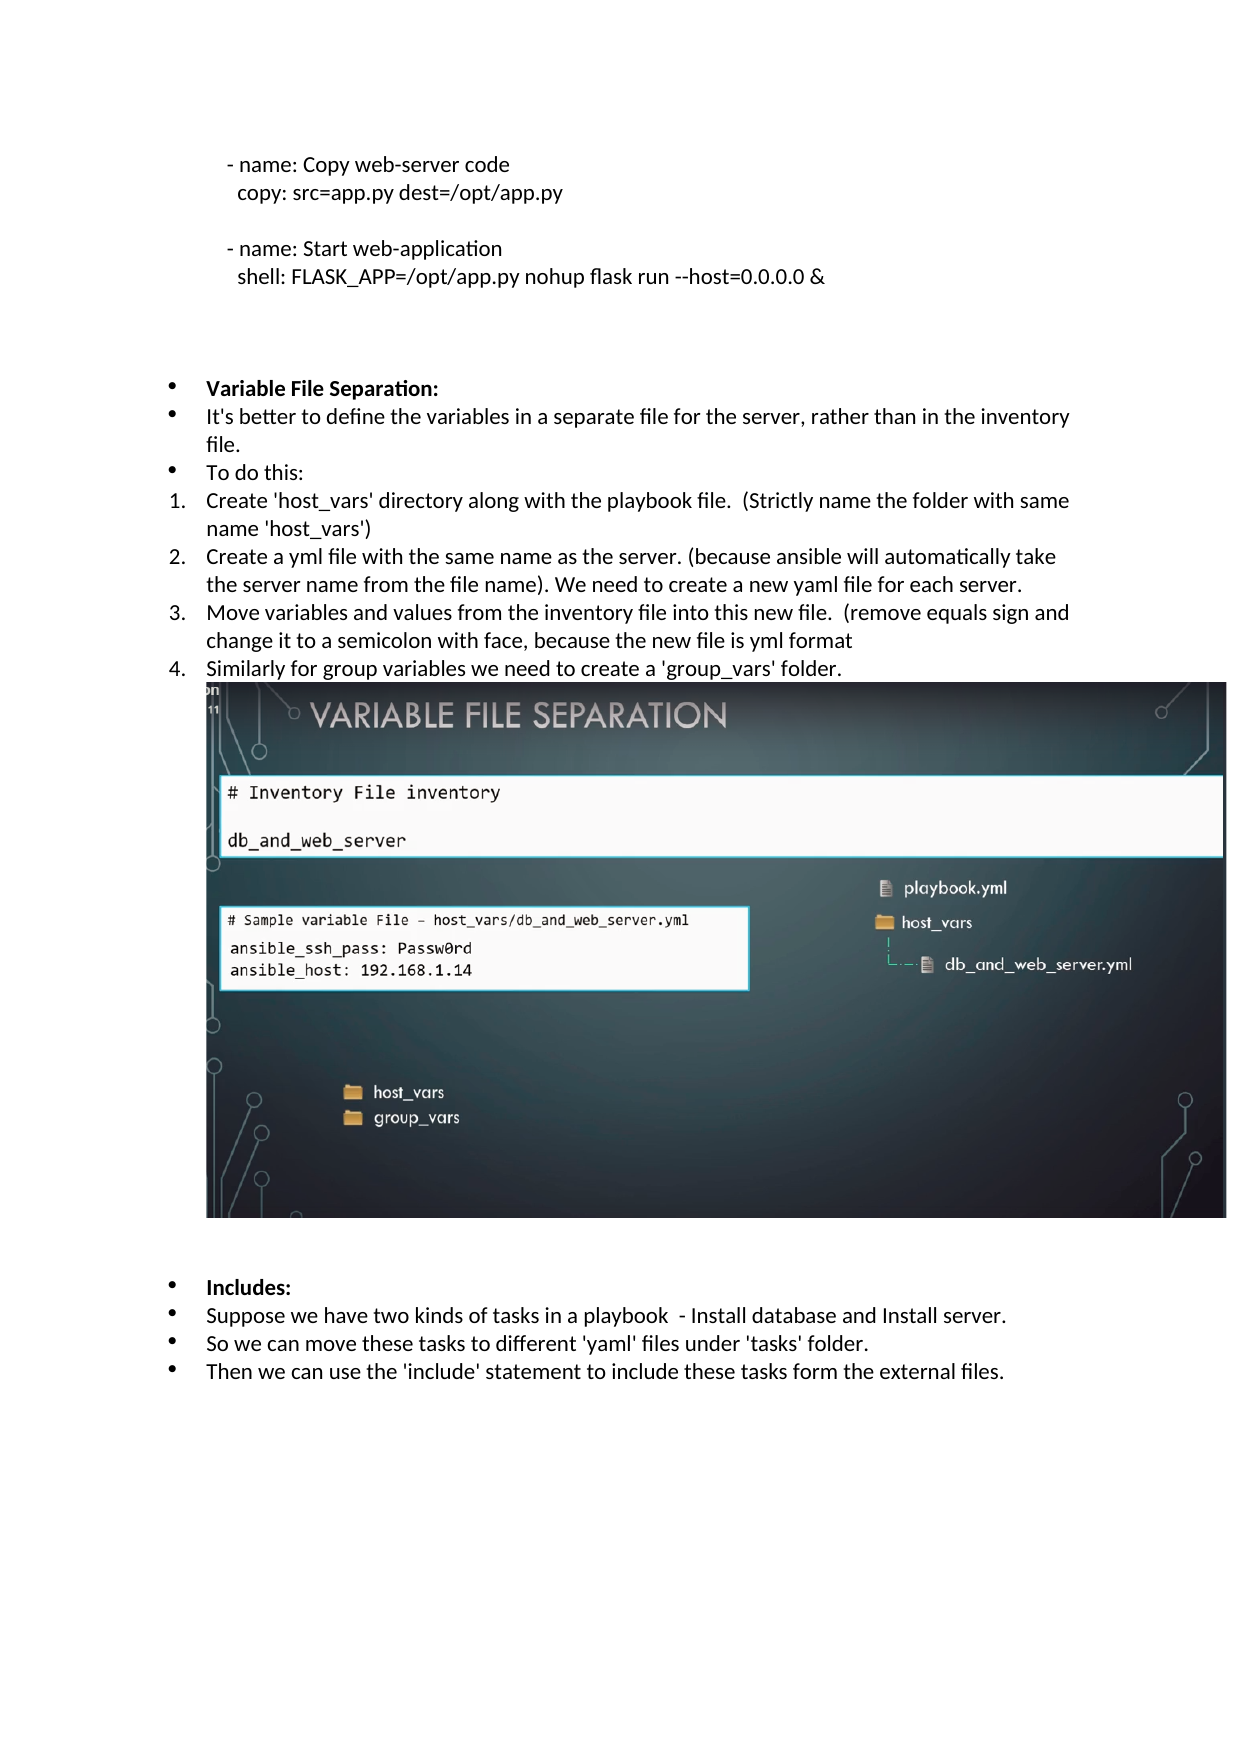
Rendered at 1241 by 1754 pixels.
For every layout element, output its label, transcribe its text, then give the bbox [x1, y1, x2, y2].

text - name: Copy web-server code [206, 150, 1090, 178]
list Then we can use the 'include' statement to include these tasks form the external files. [169, 1357, 1090, 1385]
list So we can move these tasks to different 'yaml' files under 'tasks' folder. [169, 1329, 1090, 1357]
list It's better to define the variables in a separate file for the server, rather than in the inventory file. [169, 402, 1090, 458]
list Similarly for group variables we need to create a 'group_vars' folder. [169, 654, 1090, 682]
list Move variables and values from the inventory file into this new file. (remove equals sign and change it to a semicolon with face, because the new file is yml format [169, 598, 1090, 654]
list Create a yml file with the same name as the server. (because ansible will automatically take the server name from the file name). We need to create a new yaml file for each server. [169, 542, 1090, 598]
list Create 'host_vars' directory along with the playbook file. (Strictly name the folder with same name 'host_vars') [169, 486, 1090, 542]
text copy: src=app.py dest=/opt/app.py [206, 178, 1090, 206]
list Includes: [169, 1273, 1090, 1301]
list Variable File Separation: [169, 374, 1090, 402]
picture [206, 682, 1227, 1218]
text - name: Start web-application [206, 234, 1090, 262]
list To do this: [169, 458, 1090, 486]
list Suppose we have two kinds of tasks in a playbook - Install database and Install server. [169, 1301, 1090, 1329]
text shell: FLASK_APP=/opt/app.py nohup flask run --host=0.0.0.0 & [206, 262, 1090, 290]
